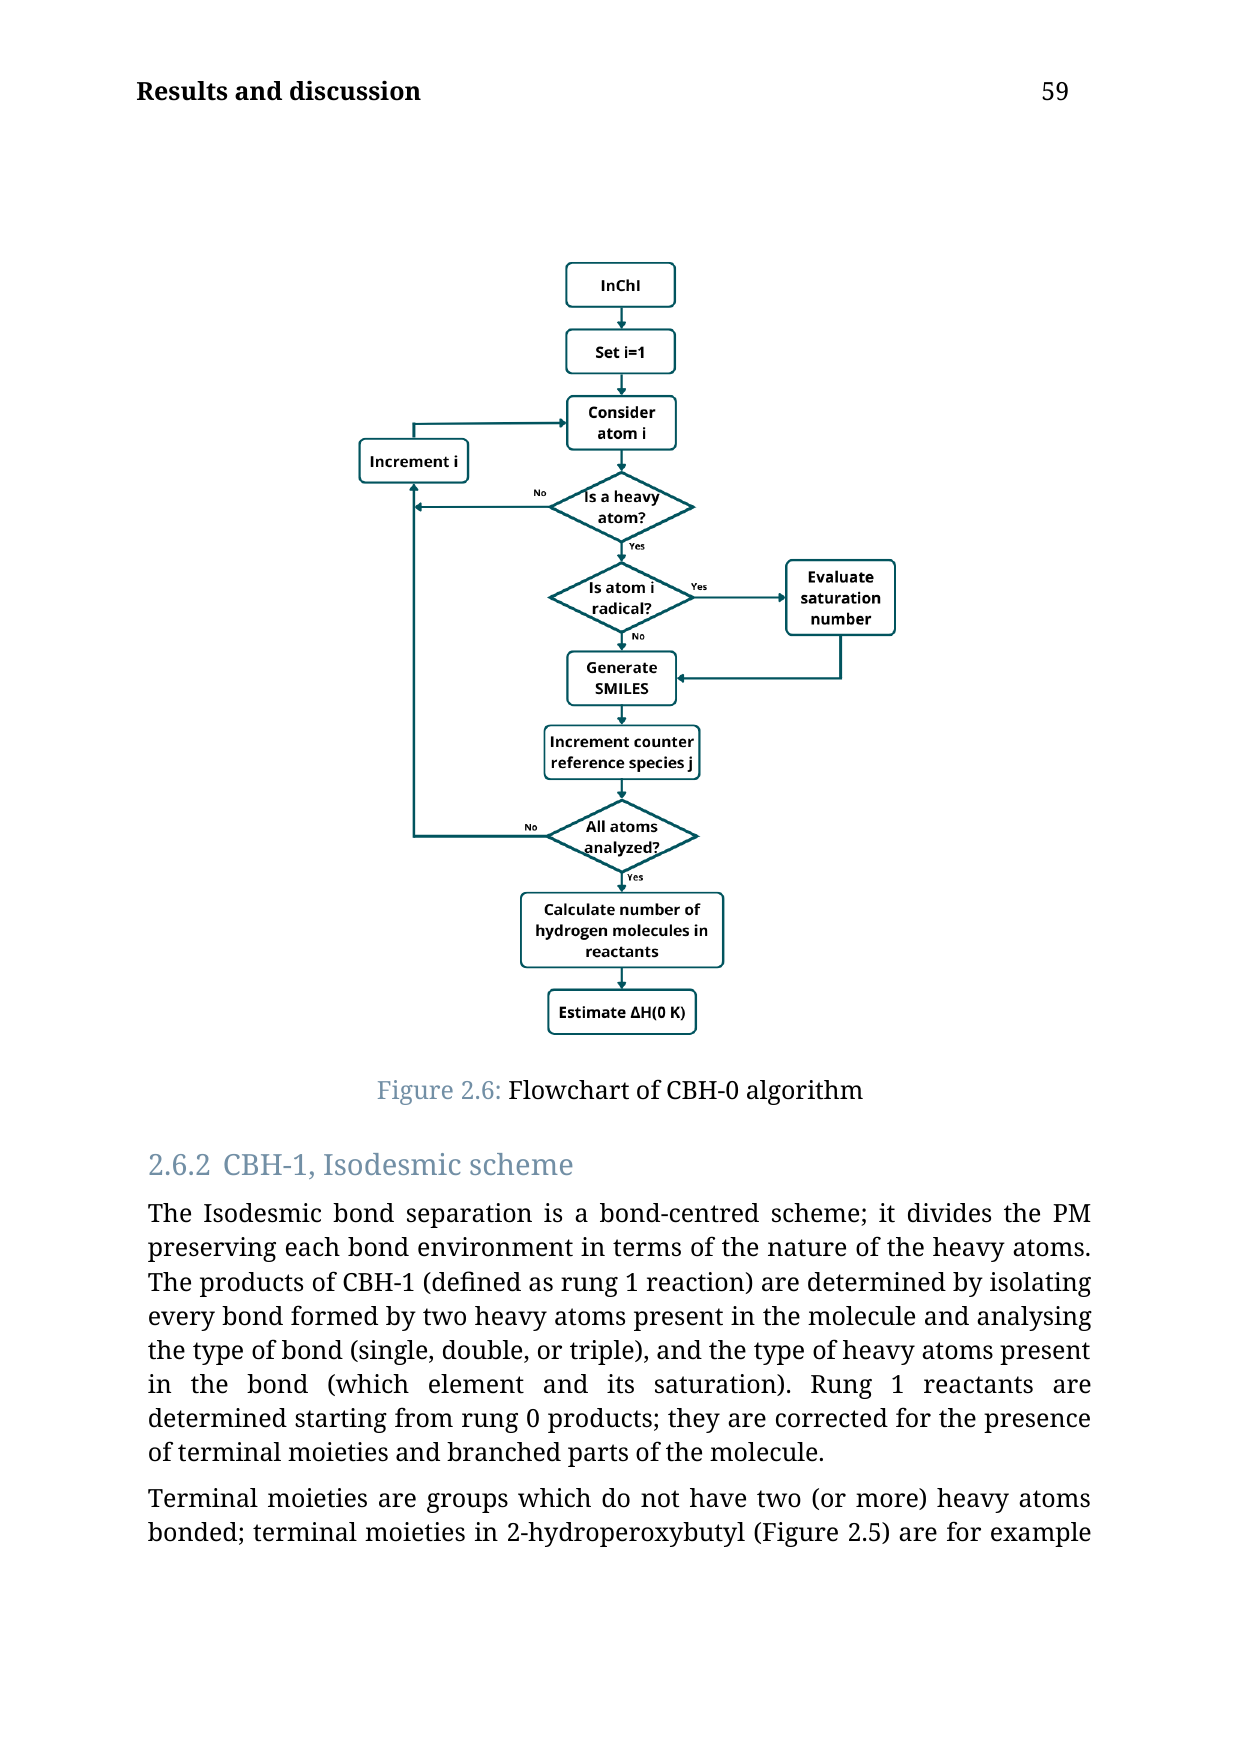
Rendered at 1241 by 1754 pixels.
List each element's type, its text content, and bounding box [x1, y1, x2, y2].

picture [236, 236, 1004, 1060]
text Figure 2.6: Flowchart of CBH-0 algorithm [148, 1072, 1092, 1106]
text The Isodesmic bond separation is a bond-centred scheme; it divides the PM preserving each bond environment in terms of the nature of the heavy atoms. The products of CBH-1 (defined as rung 1 reaction) are determined by isolating every bond formed by two heavy atoms present in the molecule and analysing the type of bond (single, double, or triple), and the type of heavy atoms present in the bond (which element and its saturation). Rung 1 reactants are determined starting from rung 0 products; they are corrected for the presence of terminal moieties and branched parts of the molecule. [148, 1196, 1092, 1468]
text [148, 1481, 1092, 1549]
subtitle CBH-1, Isodesmic scheme [148, 1144, 1092, 1183]
